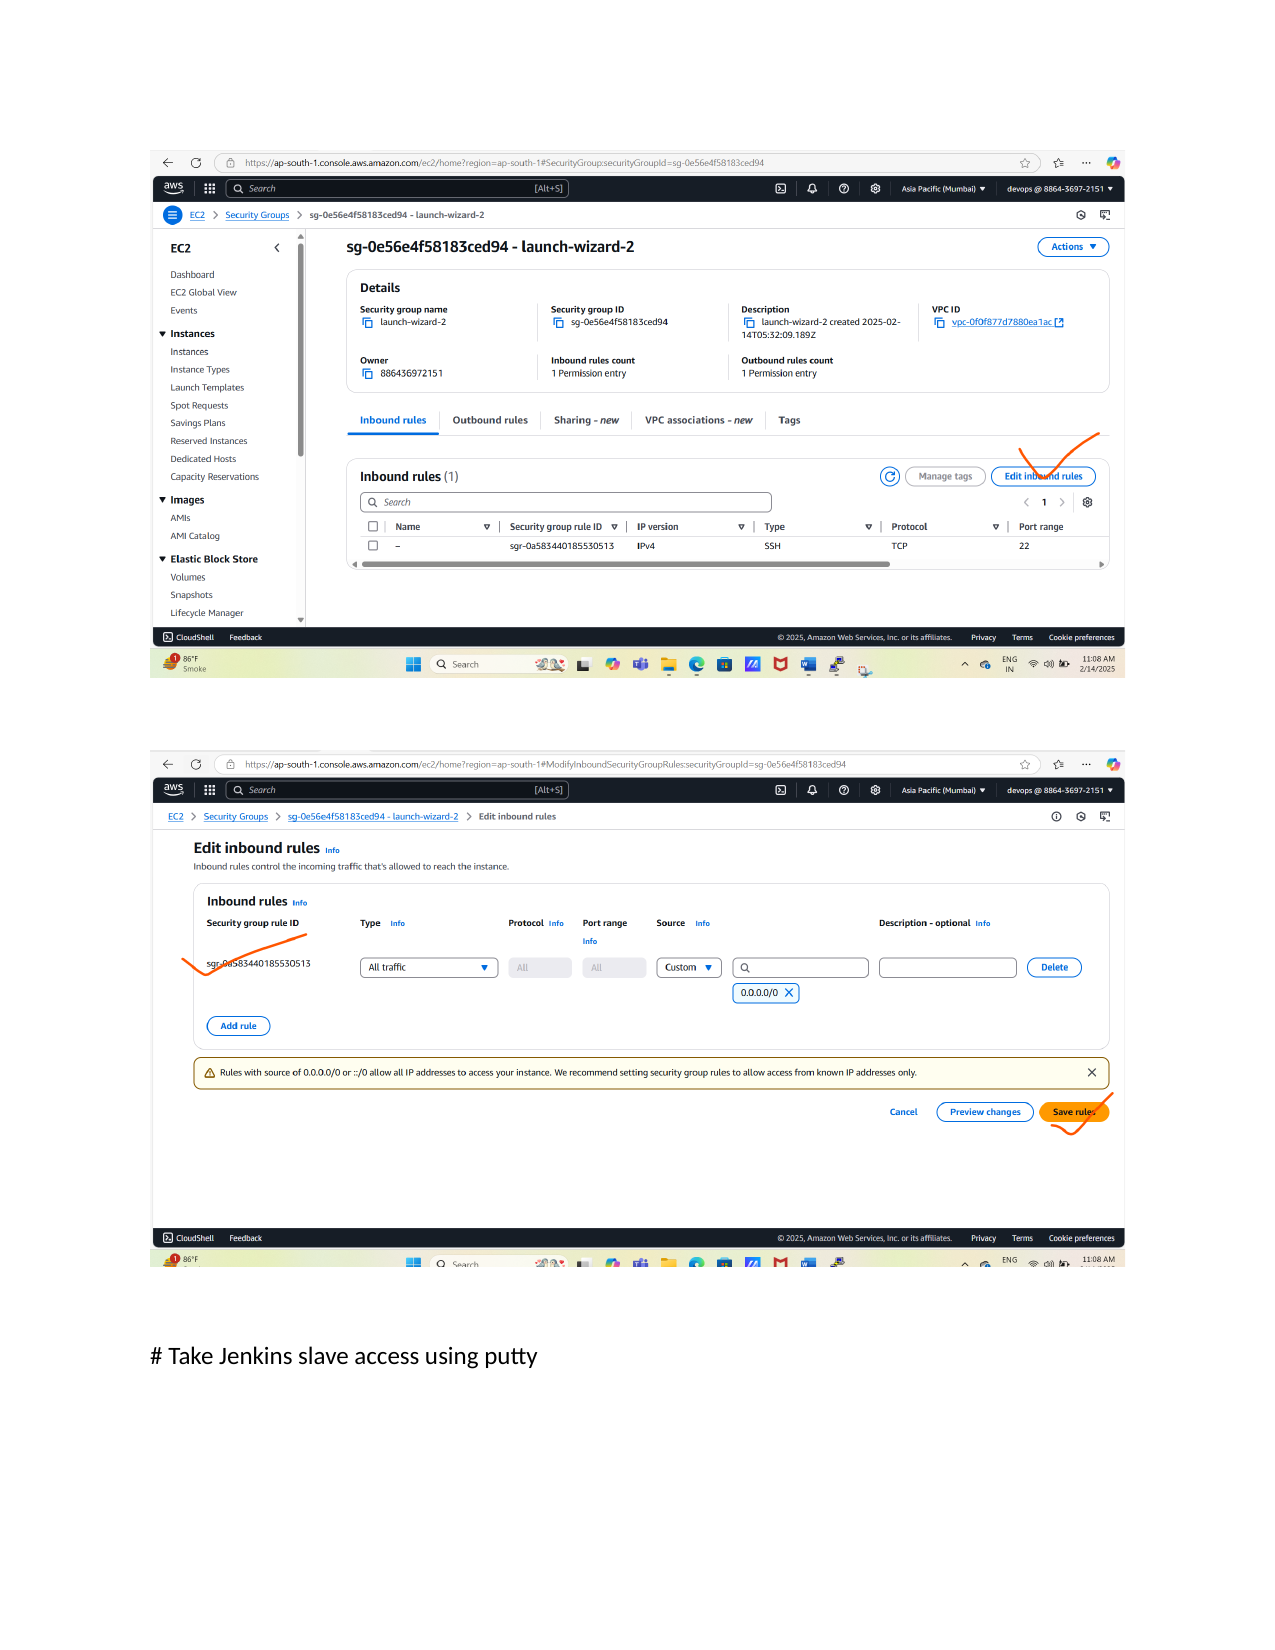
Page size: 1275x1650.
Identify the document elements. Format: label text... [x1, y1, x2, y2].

picture [150, 750, 1125, 1267]
text # Take Jenkins slave access using putty [150, 1340, 1125, 1370]
picture [150, 150, 1125, 678]
